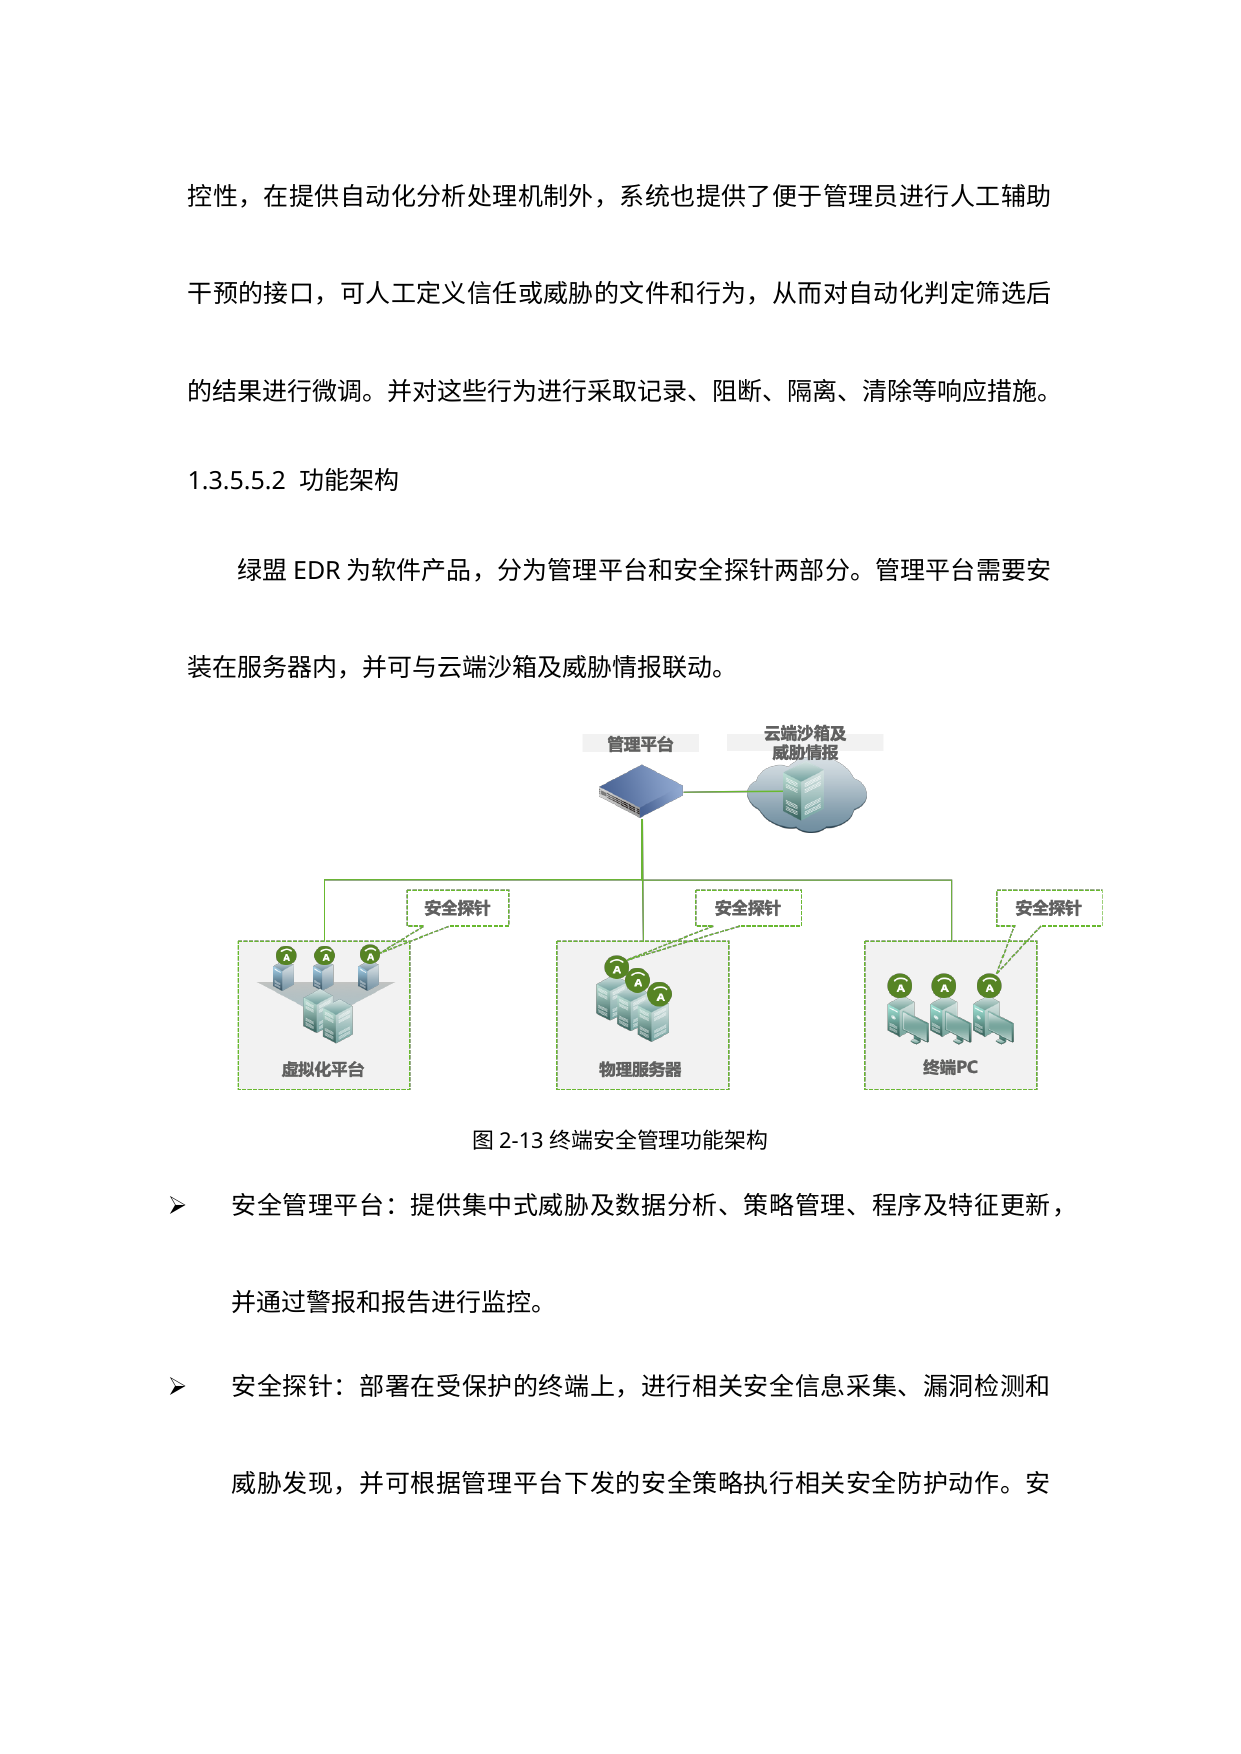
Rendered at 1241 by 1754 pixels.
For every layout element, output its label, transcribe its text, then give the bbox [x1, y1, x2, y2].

subtitle 功能架构 [187, 446, 1053, 511]
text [187, 162, 1053, 422]
list 安全管理平台：提供集中式威胁及数据分析、策略管理、程序及特征更新，并通过警报和报告进行监控。 [187, 1171, 1053, 1333]
text 图 2-13 终端安全管理功能架构 [187, 1123, 1053, 1155]
picture [237, 716, 1103, 1090]
text 绿盟EDR为软件产品，分为管理平台和安全探针两部分。管理平台需要安装在服务器内，并可与云端沙箱及威胁情报联动。 [187, 536, 1053, 698]
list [187, 1352, 1053, 1514]
